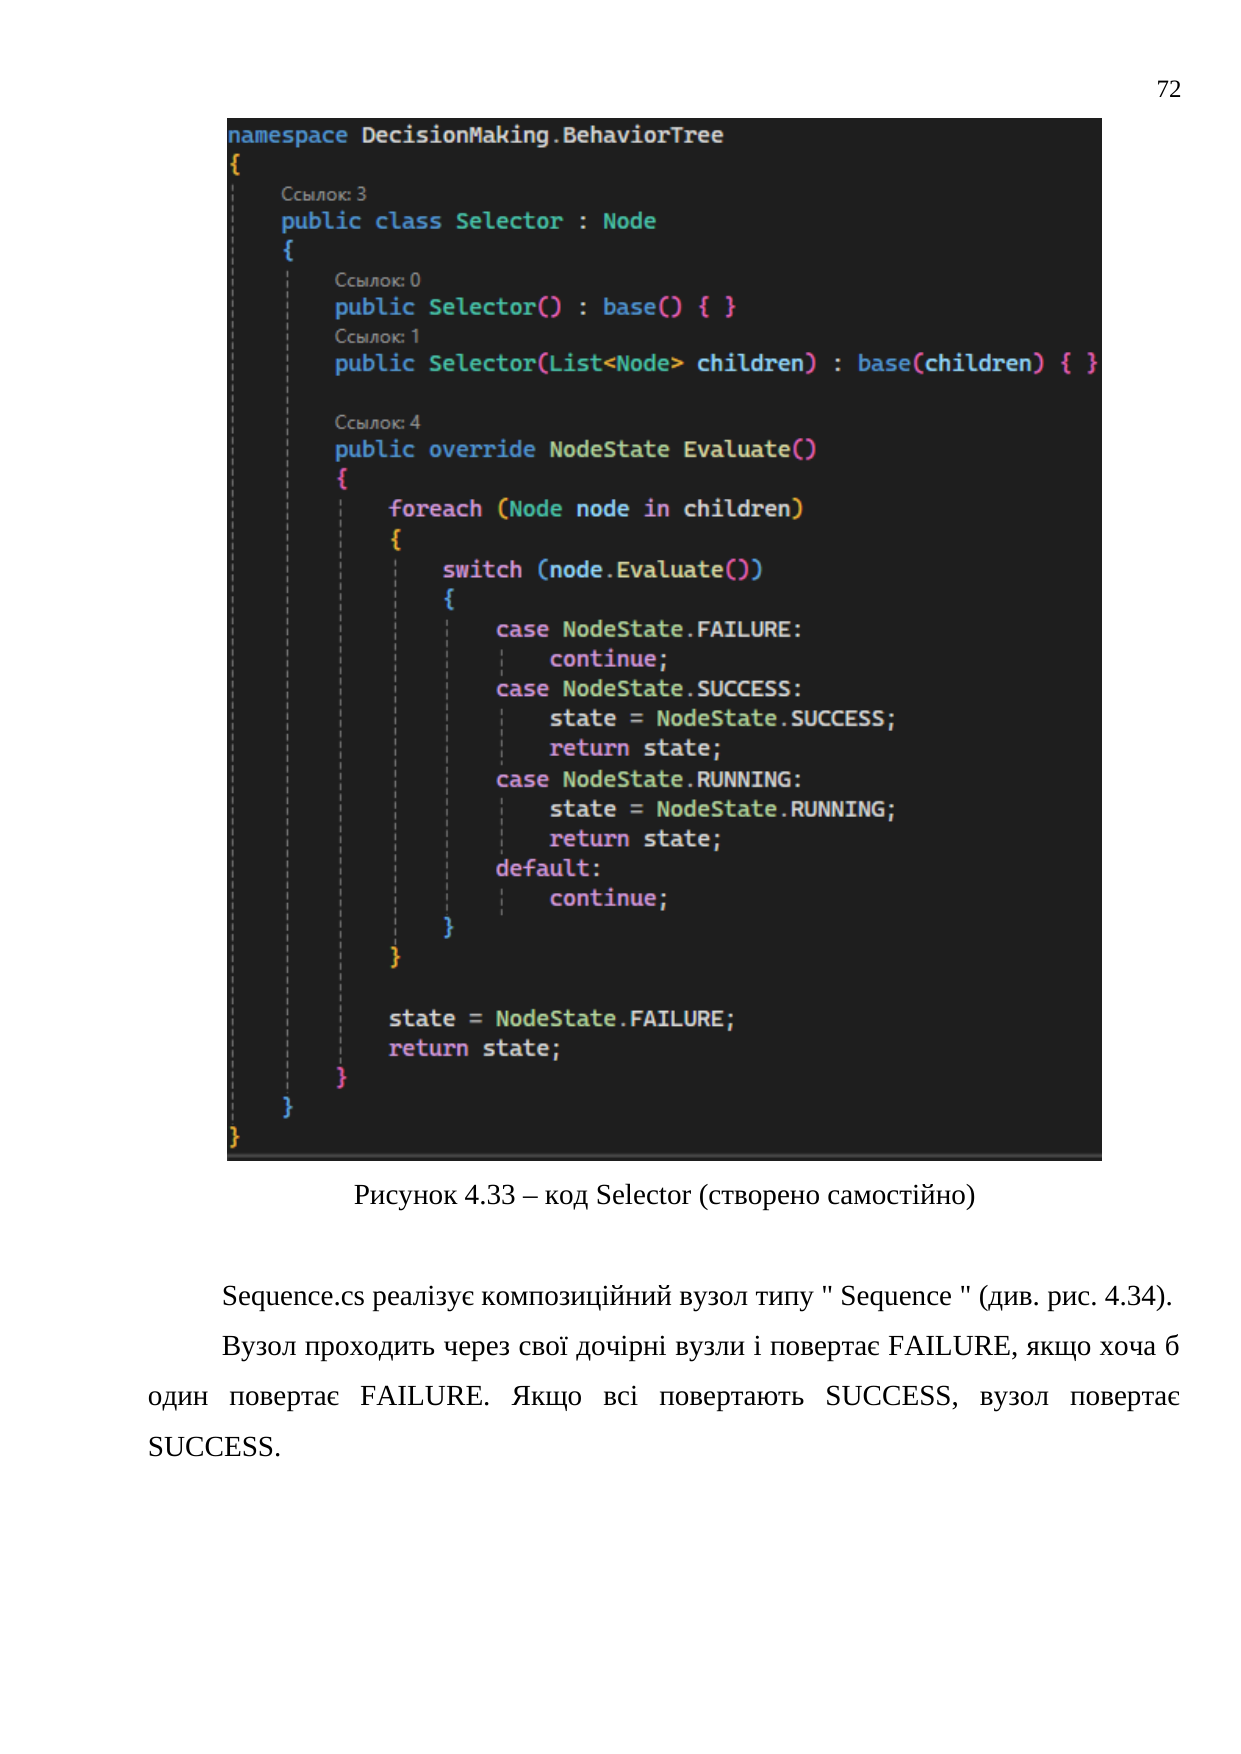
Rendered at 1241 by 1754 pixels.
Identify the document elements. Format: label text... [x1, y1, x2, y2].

text Рисунок 4.33 – код Selector (створено самостійно) [148, 1177, 1181, 1211]
text Вузол проходить через свої дочірні вузли і повертає FAILURE, якщо хоча б один повертає FAILURE. Якщо всі повертають SUCCESS, вузол повертає SUCCESS. [148, 1328, 1181, 1462]
picture [227, 118, 1102, 1161]
text Sequence.cs реалізує композиційний вузол типу " Sequence " (див. рис. 4.34). [148, 1278, 1181, 1311]
